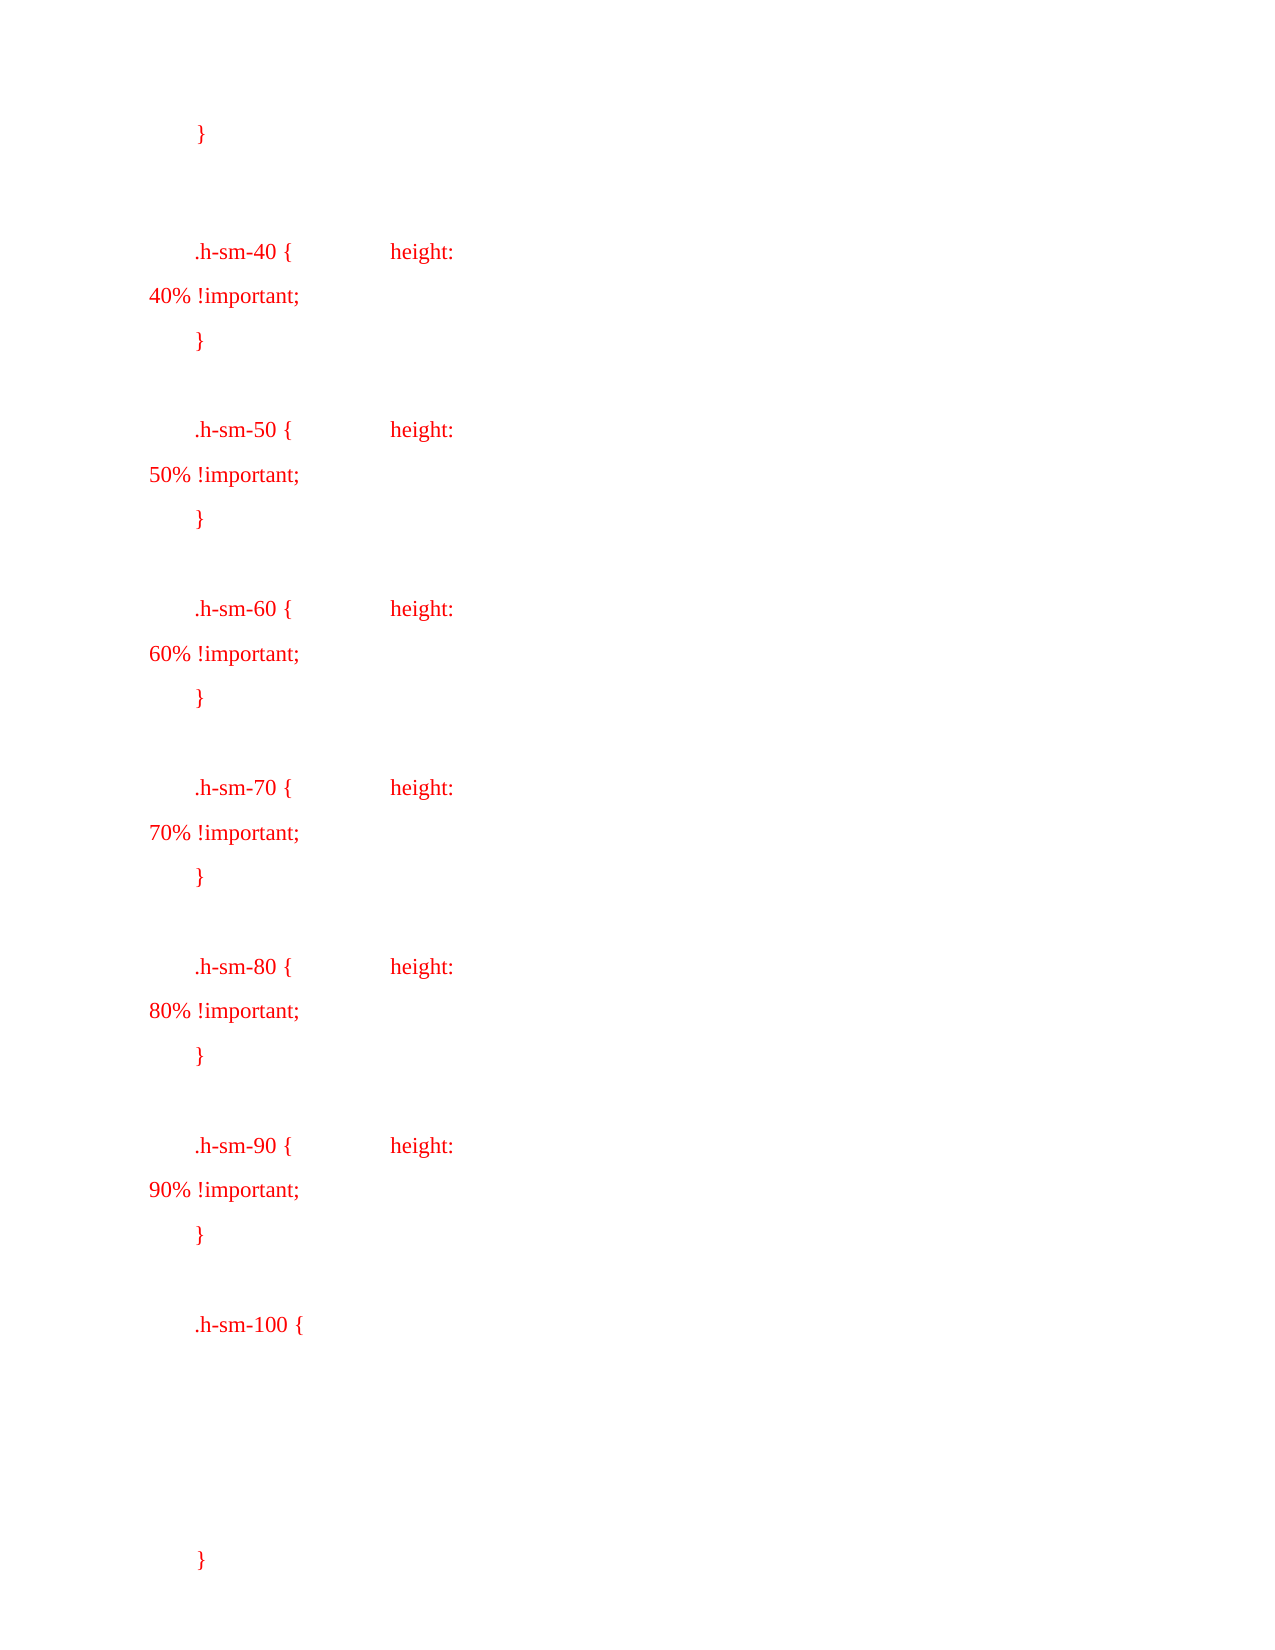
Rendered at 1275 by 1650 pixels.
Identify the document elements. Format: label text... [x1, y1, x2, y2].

text .h-sm-60 { height: 60% !important; [148, 595, 462, 666]
text } [148, 327, 582, 353]
text .h-sm-70 { height: 70% !important; [148, 774, 462, 845]
text } [148, 1221, 582, 1248]
text } [148, 863, 582, 889]
text } [148, 684, 582, 710]
text .h-sm-80 { height: 80% !important; [148, 953, 462, 1024]
text .h-sm-50 { height: 50% !important; [148, 417, 462, 487]
text .h-sm-40 { height: 40% !important; [148, 238, 462, 309]
text } [148, 506, 582, 532]
text } [148, 1042, 582, 1069]
text .h-sm-90 { height: 90% !important; [148, 1132, 462, 1203]
text .h-sm-100 { [148, 1311, 582, 1337]
